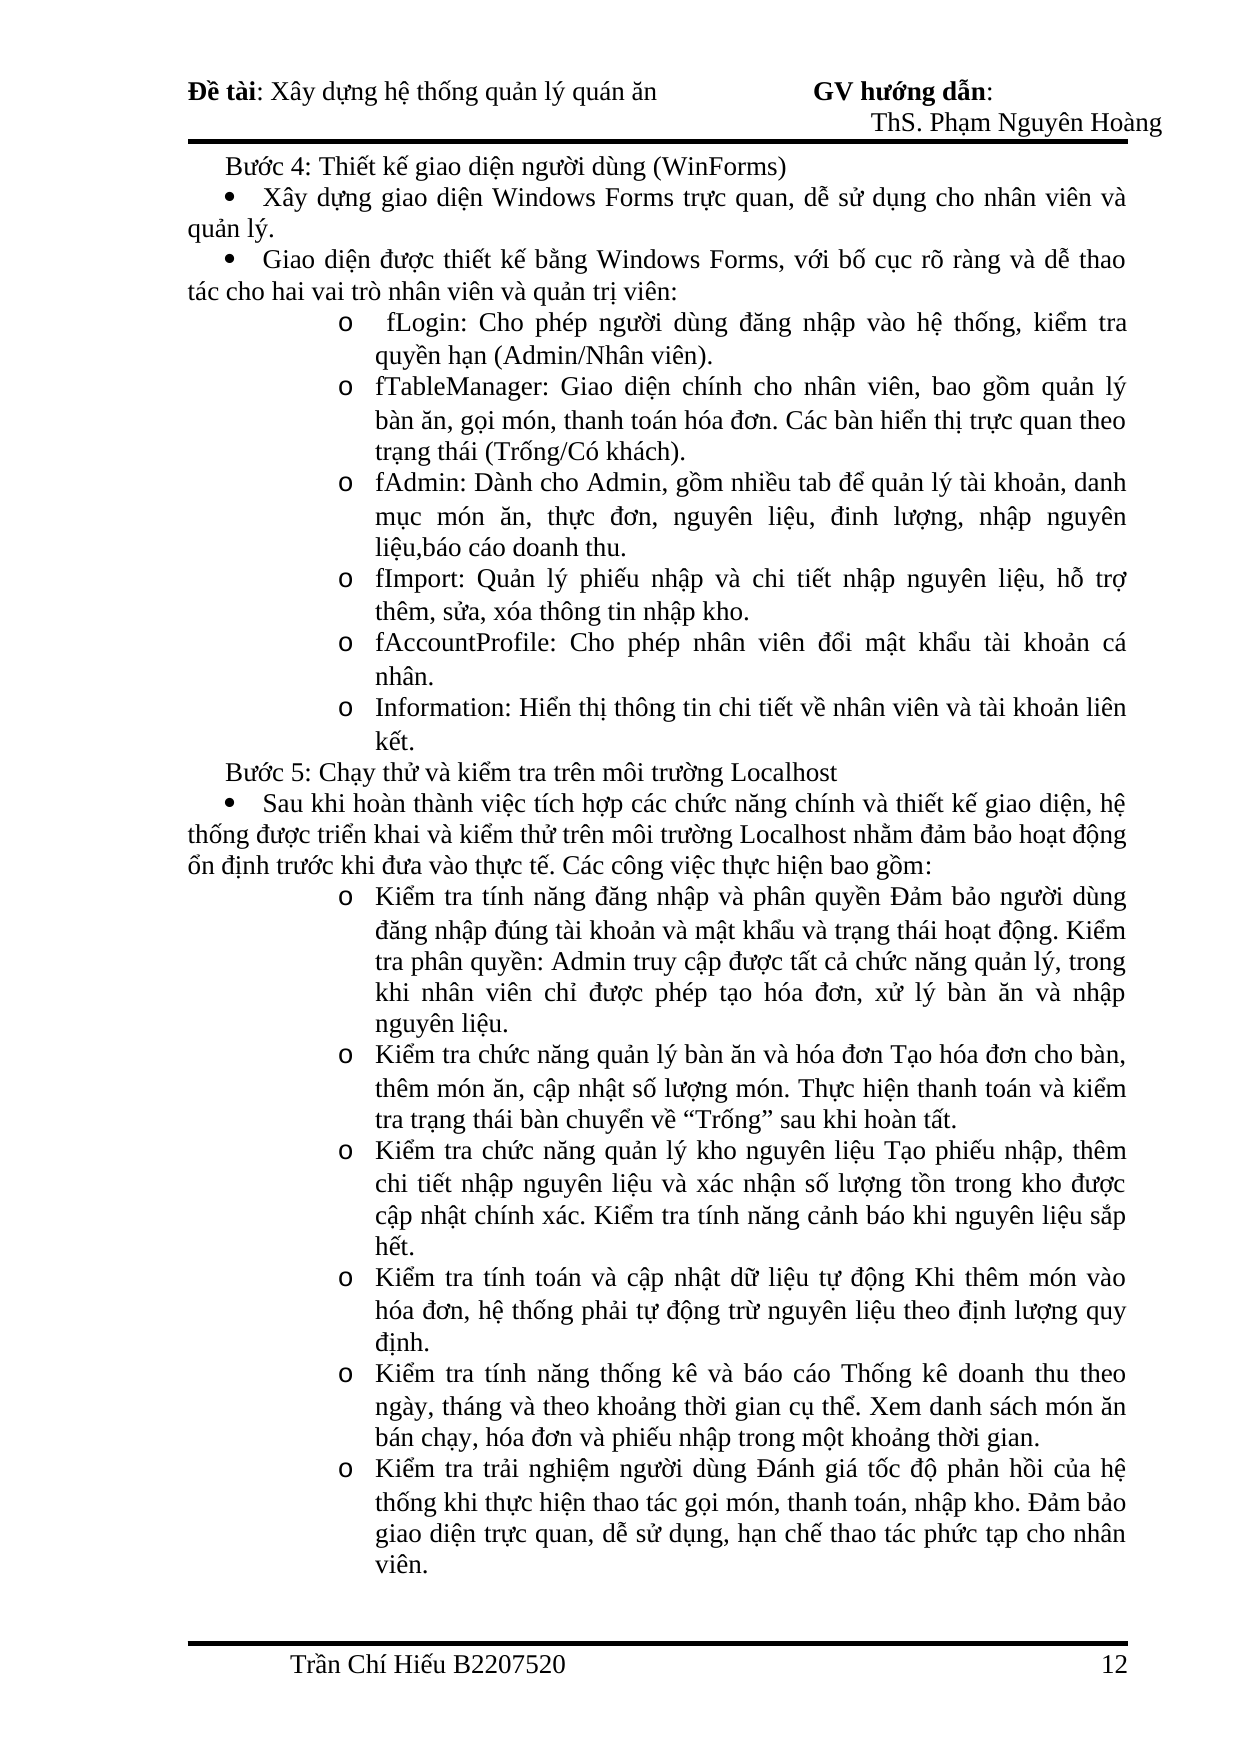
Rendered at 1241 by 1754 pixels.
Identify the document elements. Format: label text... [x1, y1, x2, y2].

list Kiểm tra chức năng quản lý bàn ăn và hóa đơn Tạo hóa đơn cho bàn, thêm món ăn, cập nhật số lượng món. Thực hiện thanh toán và kiểm tra trạng thái bàn chuyển về “Trống” sau khi hoàn tất. [337, 1038, 1128, 1134]
list fTableManager: Giao diện chính cho nhân viên, bao gồm quản lý bàn ăn, gọi món, thanh toán hóa đơn. Các bàn hiển thị trực quan theo trạng thái (Trống/Có khách). [337, 371, 1128, 466]
text Bước 4: Thiết kế giao diện người dùng (WinForms) [187, 150, 1128, 181]
list Kiểm tra chức năng quản lý kho nguyên liệu Tạo phiếu nhập, thêm chi tiết nhập nguyên liệu và xác nhận số lượng tồn trong kho được cập nhật chính xác. Kiểm tra tính năng cảnh báo khi nguyên liệu sắp hết. [337, 1134, 1128, 1261]
text Bước 5: Chạy thử và kiểm tra trên môi trường Localhost [187, 756, 1128, 787]
list Kiểm tra tính năng đăng nhập và phân quyền Đảm bảo người dùng đăng nhập đúng tài khoản và mật khẩu và trạng thái hoạt động. Kiểm tra phân quyền: Admin truy cập được tất cả chức năng quản lý, trong khi nhân viên chỉ được phép tạo hóa đơn, xử lý bàn ăn và nhập nguyên liệu. [337, 880, 1128, 1038]
list fImport: Quản lý phiếu nhập và chi tiết nhập nguyên liệu, hỗ trợ thêm, sửa, xóa thông tin nhập kho. [337, 562, 1128, 627]
list Sau khi hoàn thành việc tích hợp các chức năng chính và thiết kế giao diện, hệ thống được triển khai và kiểm thử trên môi trường Localhost nhằm đảm bảo hoạt động ổn định trước khi đưa vào thực tế. Các công việc thực hiện bao gồm: [187, 787, 1128, 880]
list fAdmin: Dành cho Admin, gồm nhiều tab để quản lý tài khoản, danh mục món ăn, thực đơn, nguyên liệu, đinh lượng, nhập nguyên liệu,báo cáo doanh thu. [337, 466, 1128, 562]
list Kiểm tra tính năng thống kê và báo cáo Thống kê doanh thu theo ngày, tháng và theo khoảng thời gian cụ thể. Xem danh sách món ăn bán chạy, hóa đơn và phiếu nhập trong một khoảng thời gian. [337, 1357, 1128, 1452]
list Kiểm tra trải nghiệm người dùng Đánh giá tốc độ phản hồi của hệ thống khi thực hiện thao tác gọi món, thanh toán, nhập kho. Đảm bảo giao diện trực quan, dễ sử dụng, hạn chế thao tác phức tạp cho nhân viên. [337, 1452, 1128, 1579]
list Information: Hiển thị thông tin chi tiết về nhân viên và tài khoản liên kết. [337, 691, 1128, 756]
list fAccountProfile: Cho phép nhân viên đổi mật khẩu tài khoản cá nhân. [337, 627, 1128, 691]
list Xây dựng giao diện Windows Forms trực quan, dễ sử dụng cho nhân viên và quản lý. [187, 181, 1128, 243]
list Giao diện được thiết kế bằng Windows Forms, với bố cục rõ ràng và dễ thao tác cho hai vai trò nhân viên và quản trị viên: [187, 243, 1128, 306]
list fLogin: Cho phép người dùng đăng nhập vào hệ thống, kiểm tra quyền hạn (Admin/Nhân viên). [337, 306, 1128, 371]
list Kiểm tra tính toán và cập nhật dữ liệu tự động Khi thêm món vào hóa đơn, hệ thống phải tự động trừ nguyên liệu theo định lượng quy định. [337, 1261, 1128, 1357]
